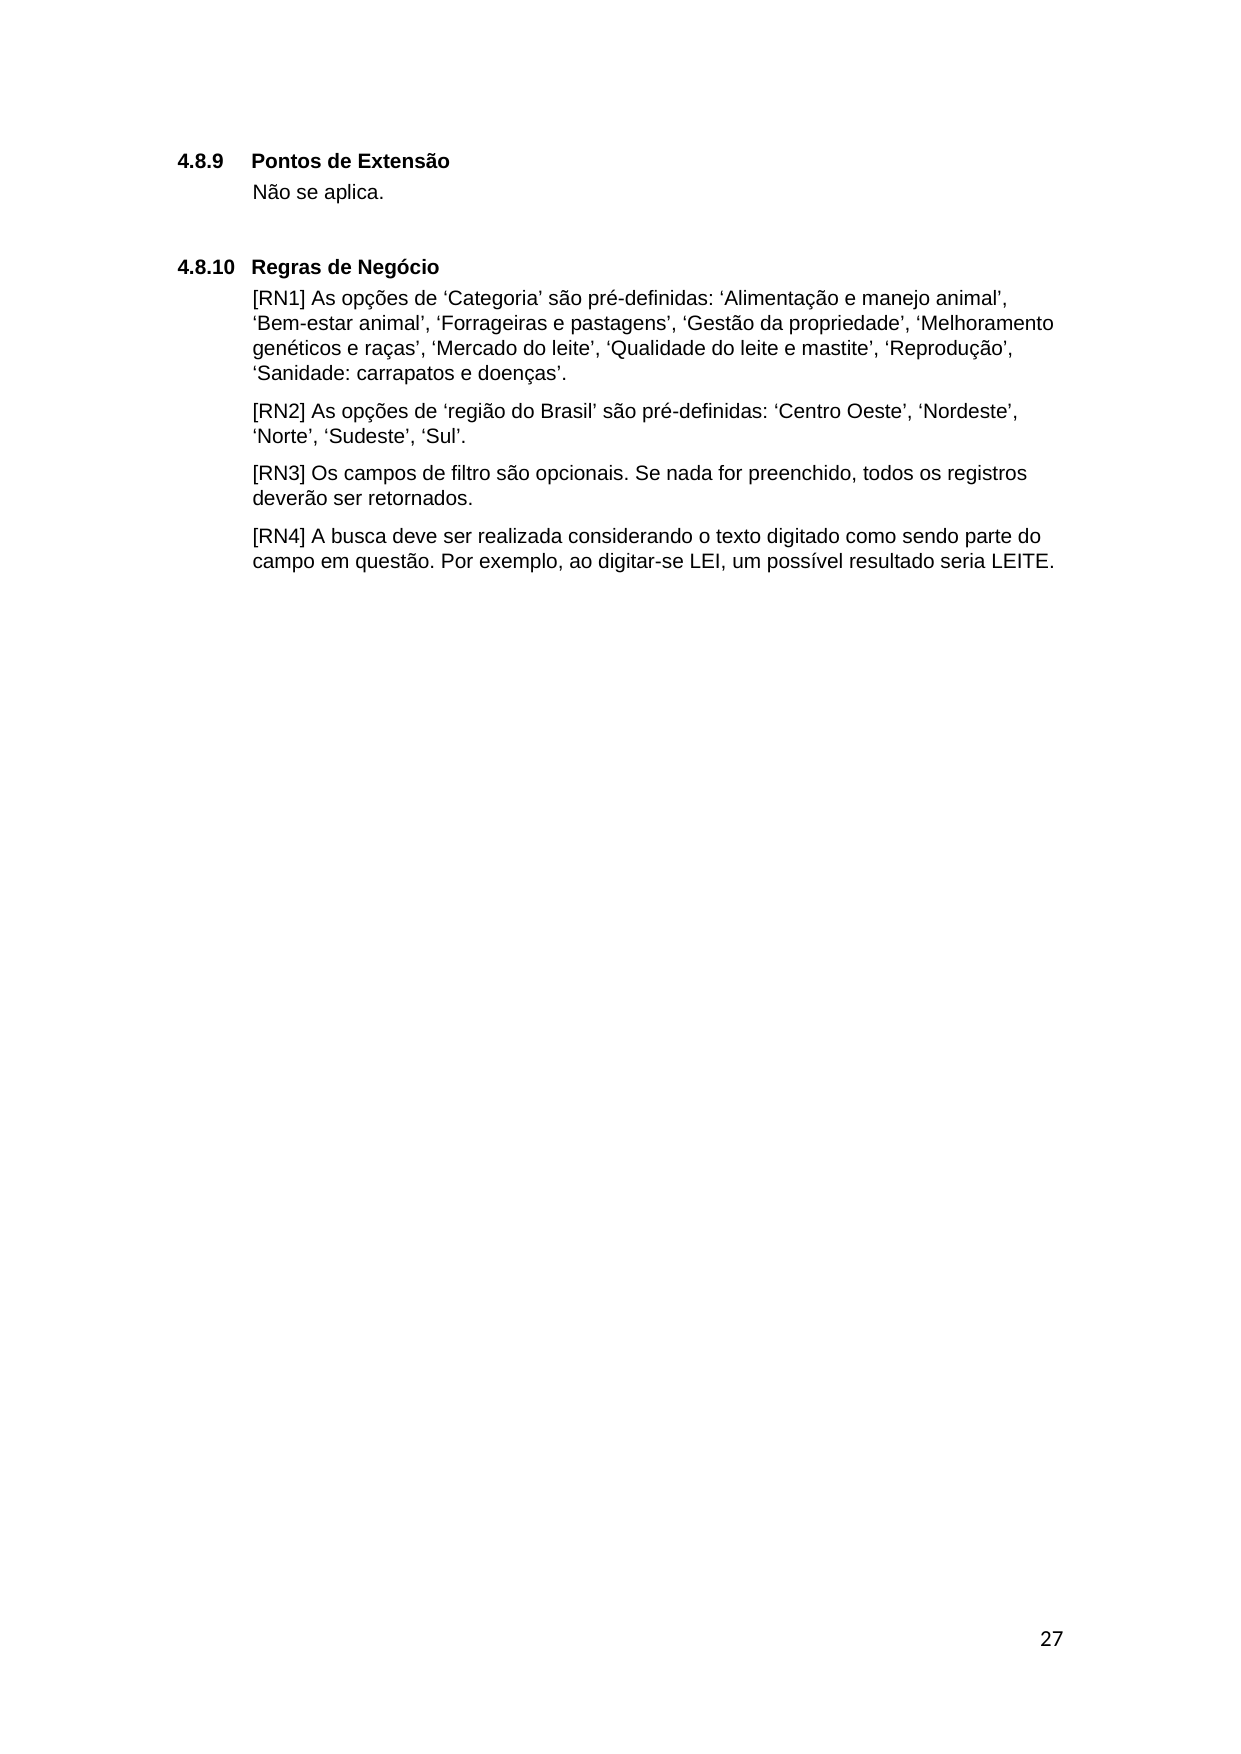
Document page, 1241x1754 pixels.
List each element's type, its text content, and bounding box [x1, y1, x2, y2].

subtitle 4.8.9 Pontos de Extensão [177, 148, 1063, 173]
text Não se aplica. [252, 179, 1063, 204]
text [RN3] Os campos de filtro são opcionais. Se nada for preenchido, todos os registros deverão ser retornados. [252, 460, 1063, 510]
subtitle 4.8.10 Regras de Negócio [177, 254, 1063, 279]
text [RN1] As opções de ‘Categoria’ são pré-definidas: ‘Alimentação e manejo animal’, ‘Bem-estar animal’, ‘Forrageiras e pastagens’, ‘Gestão da propriedade’, ‘Melhoramento genéticos e raças’, ‘Mercado do leite’, ‘Qualidade do leite e mastite’, ‘Reprodução’, ‘Sanidade: carrapatos e doenças’. [252, 285, 1063, 385]
text [RN4] A busca deve ser realizada considerando o texto digitado como sendo parte do campo em questão. Por exemplo, ao digitar-se LEI, um possível resultado seria LEITE. [252, 523, 1063, 573]
text [RN2] As opções de ‘região do Brasil’ são pré-definidas: ‘Centro Oeste’, ‘Nordeste’, ‘Norte’, ‘Sudeste’, ‘Sul’. [252, 398, 1063, 448]
